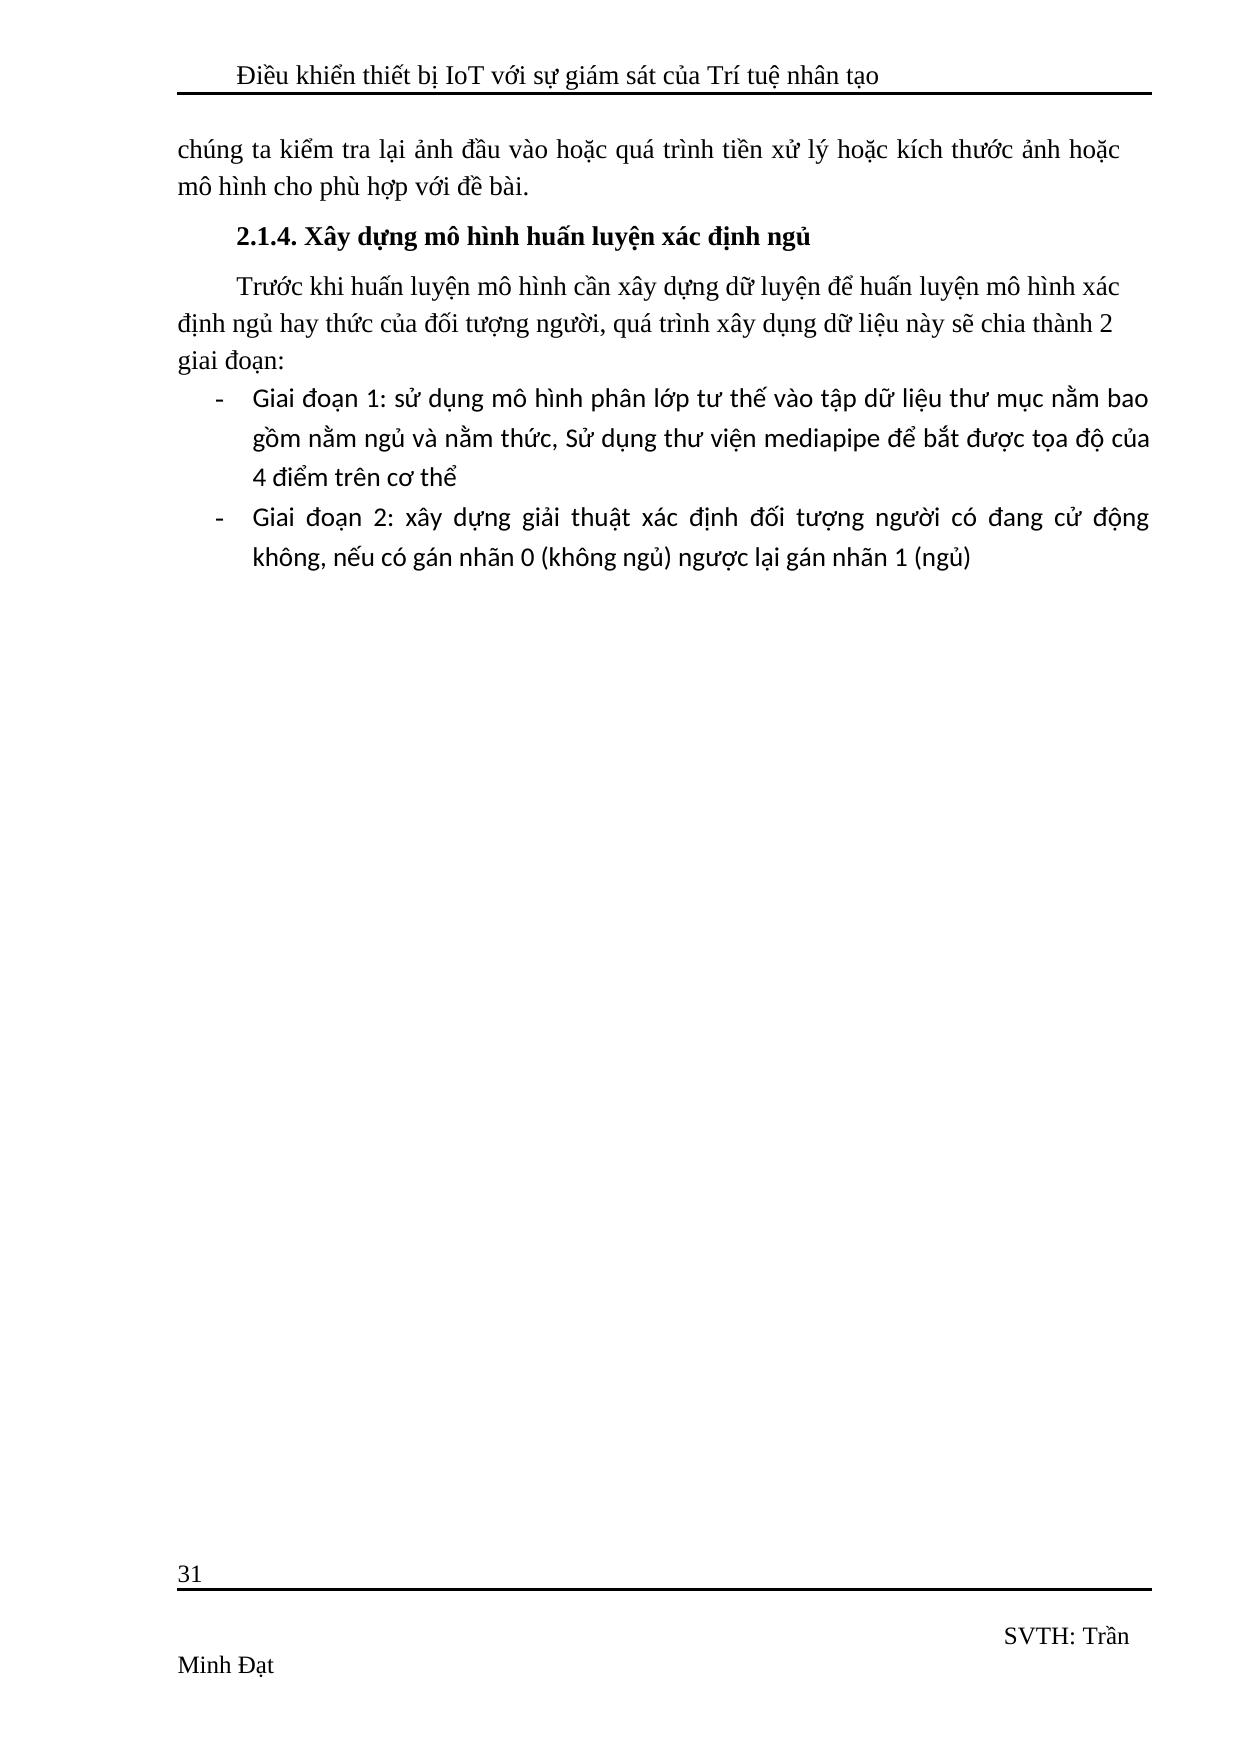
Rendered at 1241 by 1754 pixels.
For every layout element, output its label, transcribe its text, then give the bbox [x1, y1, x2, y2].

list Giai đoạn 2: xây dựng giải thuật xác định đối tượng người có đang cử động không, nếu có gán nhãn 0 (không ngủ) ngược lại gán nhãn 1 (ngủ) [215, 500, 1152, 573]
text Trước khi huấn luyện mô hình cần xây dựng dữ luyện để huấn luyện mô hình xác định ngủ hay thức của đối tượng người, quá trình xây dụng dữ liệu này sẽ chia thành 2 giai đoạn: [177, 269, 1152, 375]
text 2.1.4. Xây dựng mô hình huấn luyện xác định ngủ [177, 220, 1122, 251]
list Giai đoạn 1: sử dụng mô hình phân lớp tư thế vào tập dữ liệu thư mục nằm bao gồm nằm ngủ và nằm thức, Sử dụng thư viện mediapipe để bắt được tọa độ của 4 điểm trên cơ thể [215, 381, 1152, 494]
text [177, 133, 1122, 201]
